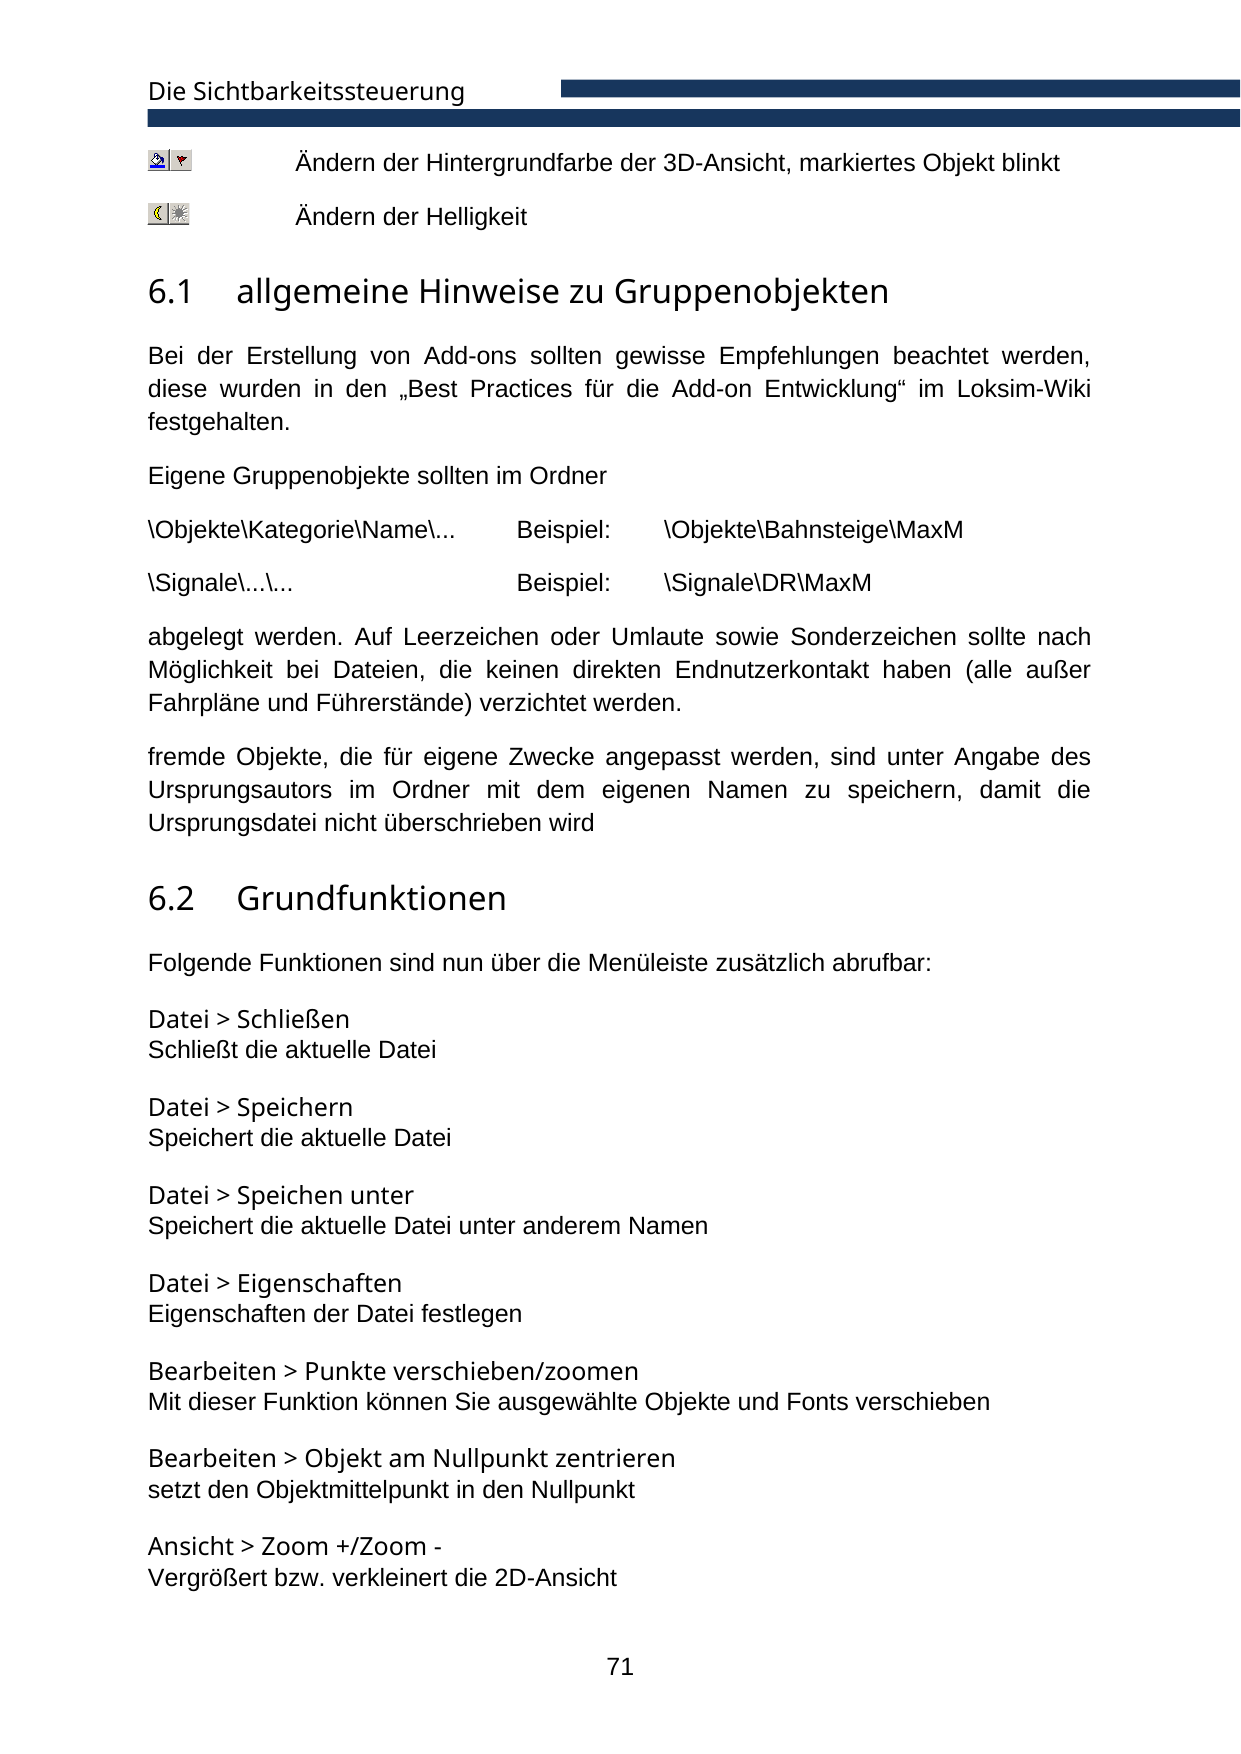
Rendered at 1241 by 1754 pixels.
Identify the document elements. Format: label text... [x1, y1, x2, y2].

text Ansicht > Zoom +/Zoom - [148, 1529, 1093, 1563]
picture [147, 203, 190, 225]
text Schließt die aktuelle Datei [148, 1036, 1093, 1064]
text Eigenschaften der Datei festlegen [148, 1299, 1093, 1328]
text Datei > Schließen [148, 1001, 1093, 1036]
text Datei > Speichen unter [148, 1177, 1093, 1211]
text Mit dieser Funktion können Sie ausgewählte Objekte und Fonts verschieben [148, 1387, 1093, 1416]
text Vergrößert bzw. verkleinert die 2D-Ansicht [148, 1563, 1093, 1592]
text abgelegt werden. Auf Leerzeichen oder Umlaute sowie Sonderzeichen sollte nach Möglichkeit bei Dateien, die keinen direkten Endnutzerkontakt haben (alle außer Fahrpläne und Führerstände) verzichtet werden. [148, 622, 1093, 717]
picture [147, 149, 192, 171]
text Datei > Speichern [148, 1089, 1093, 1123]
text Bei der Erstellung von Add-ons sollten gewisse Empfehlungen beachtet werden, diese wurden in den „Best Practices für die Add-on Entwicklung“ im Loksim-Wiki festgehalten. [148, 341, 1093, 436]
text Ändern der Helligkeit [148, 201, 1093, 230]
subtitle allgemeine Hinweise zu Gruppenobjekten [148, 268, 1093, 313]
text Bearbeiten > Punkte verschieben/zoomen [148, 1353, 1093, 1387]
text Datei > Eigenschaften [148, 1265, 1093, 1299]
text Bearbeiten > Objekt am Nullpunkt zentrieren [148, 1441, 1093, 1475]
text Ändern der Hintergrundfarbe der 3D-Ansicht, markiertes Objekt blinkt [148, 148, 1093, 176]
subtitle Grundfunktionen [148, 874, 1093, 920]
text Eigene Gruppenobjekte sollten im Ordner [148, 461, 1093, 489]
text Speichert die aktuelle Datei [148, 1123, 1093, 1152]
text Folgende Funktionen sind nun über die Menüleiste zusätzlich abrufbar: [148, 948, 1093, 976]
text \Objekte\Kategorie\Name\... Beispiel: \Objekte\Bahnsteige\MaxM [148, 514, 1093, 543]
text \Signale\...\... Beispiel: \Signale\DR\MaxM [148, 568, 1093, 597]
text setzt den Objektmittelpunkt in den Nullpunkt [148, 1475, 1093, 1504]
text fremde Objekte, die für eigene Zwecke angepasst werden, sind unter Angabe des Ursprungsautors im Ordner mit dem eigenen Namen zu speichern, damit die Ursprungsdatei nicht überschrieben wird [148, 742, 1093, 837]
text Speichert die aktuelle Datei unter anderem Namen [148, 1211, 1093, 1240]
